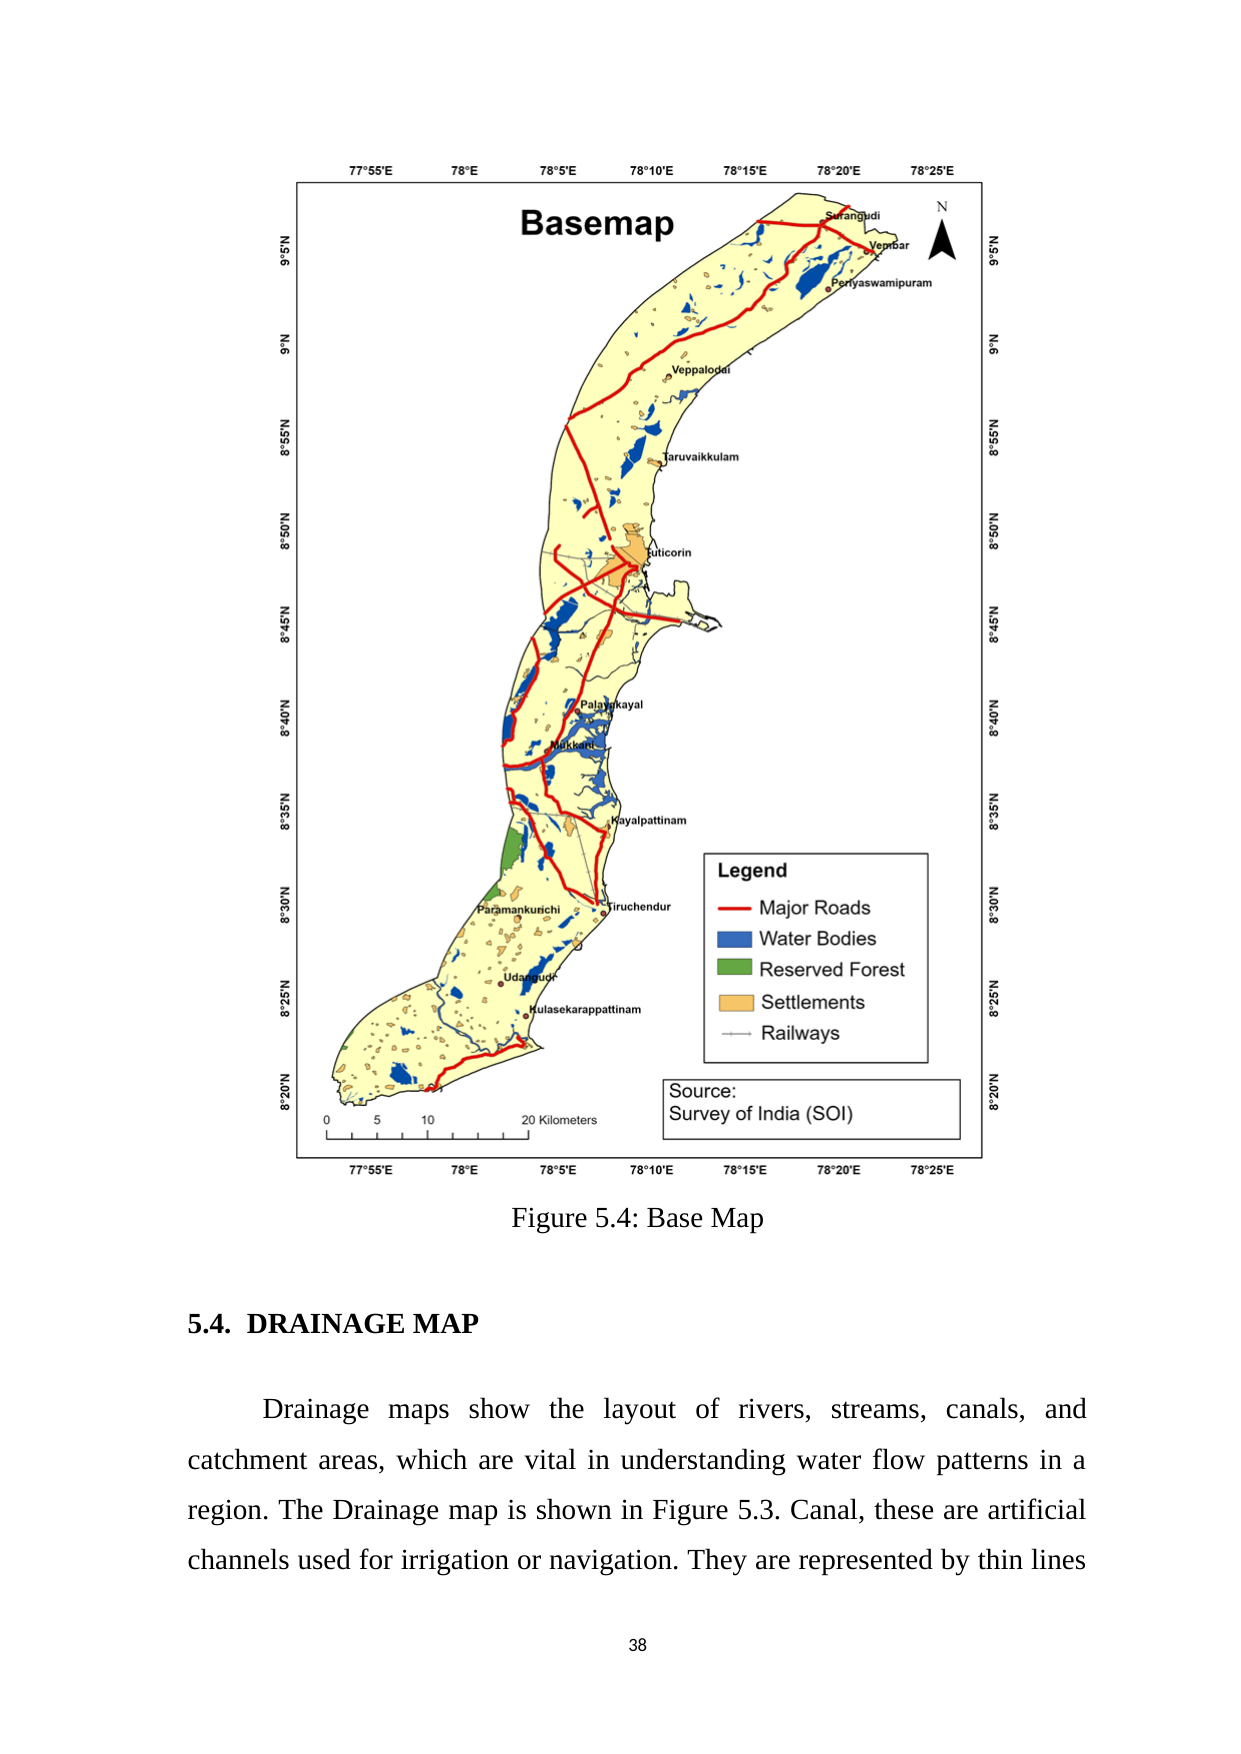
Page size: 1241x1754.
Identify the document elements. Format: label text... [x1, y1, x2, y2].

picture [272, 150, 1003, 1185]
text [187, 1391, 1087, 1576]
subtitle DRAINAGE MAP [187, 1306, 1087, 1340]
